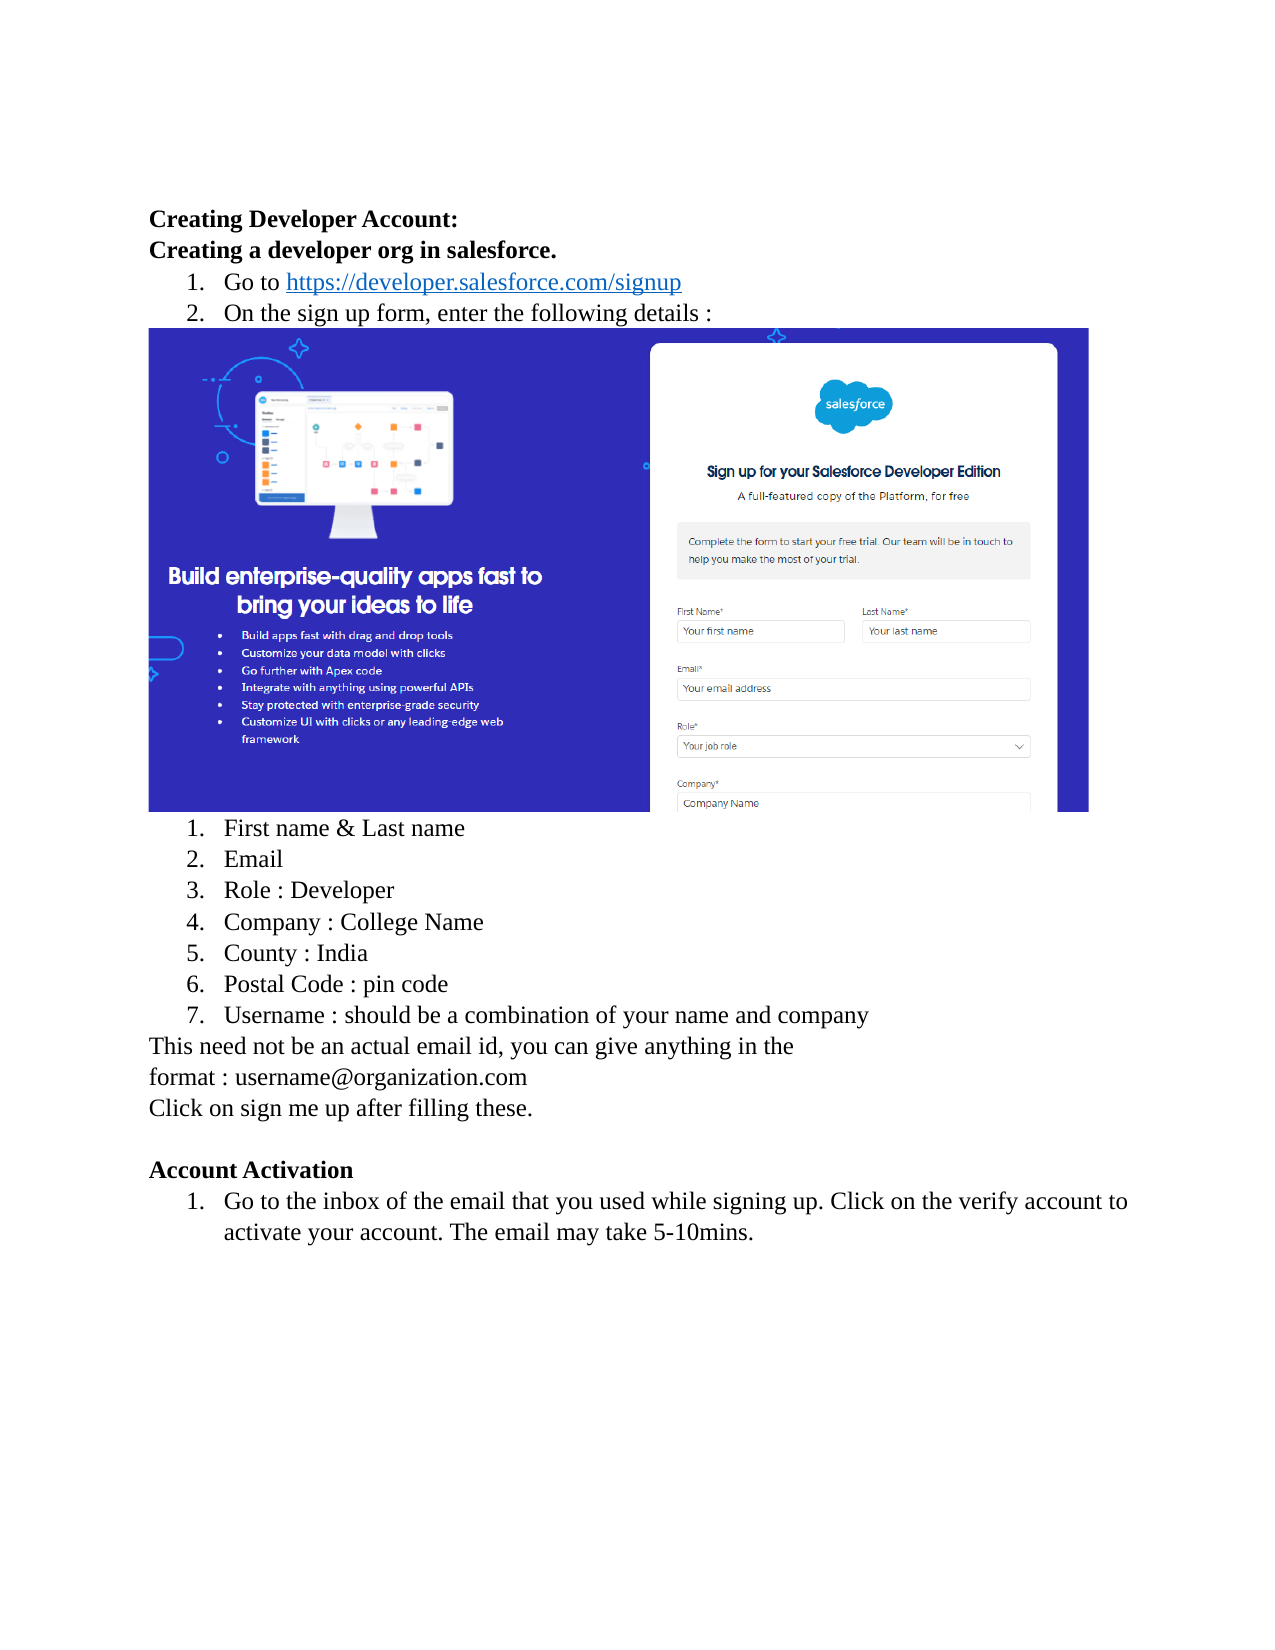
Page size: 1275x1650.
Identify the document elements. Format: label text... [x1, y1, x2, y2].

picture [148, 328, 1089, 812]
list Email [186, 844, 1169, 873]
list County : India [186, 938, 1169, 966]
text Click on sign me up after filling these. [148, 1093, 1169, 1122]
list Go to the inbox of the email that you used while signing up. Click on the verify account to activate your account. The email may take 5-10mins. [186, 1186, 1169, 1246]
list Role : Developer [186, 876, 1169, 904]
text This need not be an actual email id, you can give anything in the format : username@organization.com [148, 1031, 1169, 1091]
text Account Activation [148, 1155, 1169, 1184]
list Postal Code : pin code [186, 969, 1169, 997]
list Company : College Name [186, 907, 1169, 935]
list Username : should be a combination of your name and company [186, 1000, 1169, 1028]
list First name & Last name [186, 813, 1169, 842]
text Creating a developer org in salesforce. [148, 236, 1169, 264]
text Creating Developer Account: [148, 204, 1169, 233]
list Go to https://developer.salesforce.com/signup [186, 267, 1169, 295]
list On the sign up form, enter the following details : [186, 298, 1169, 326]
